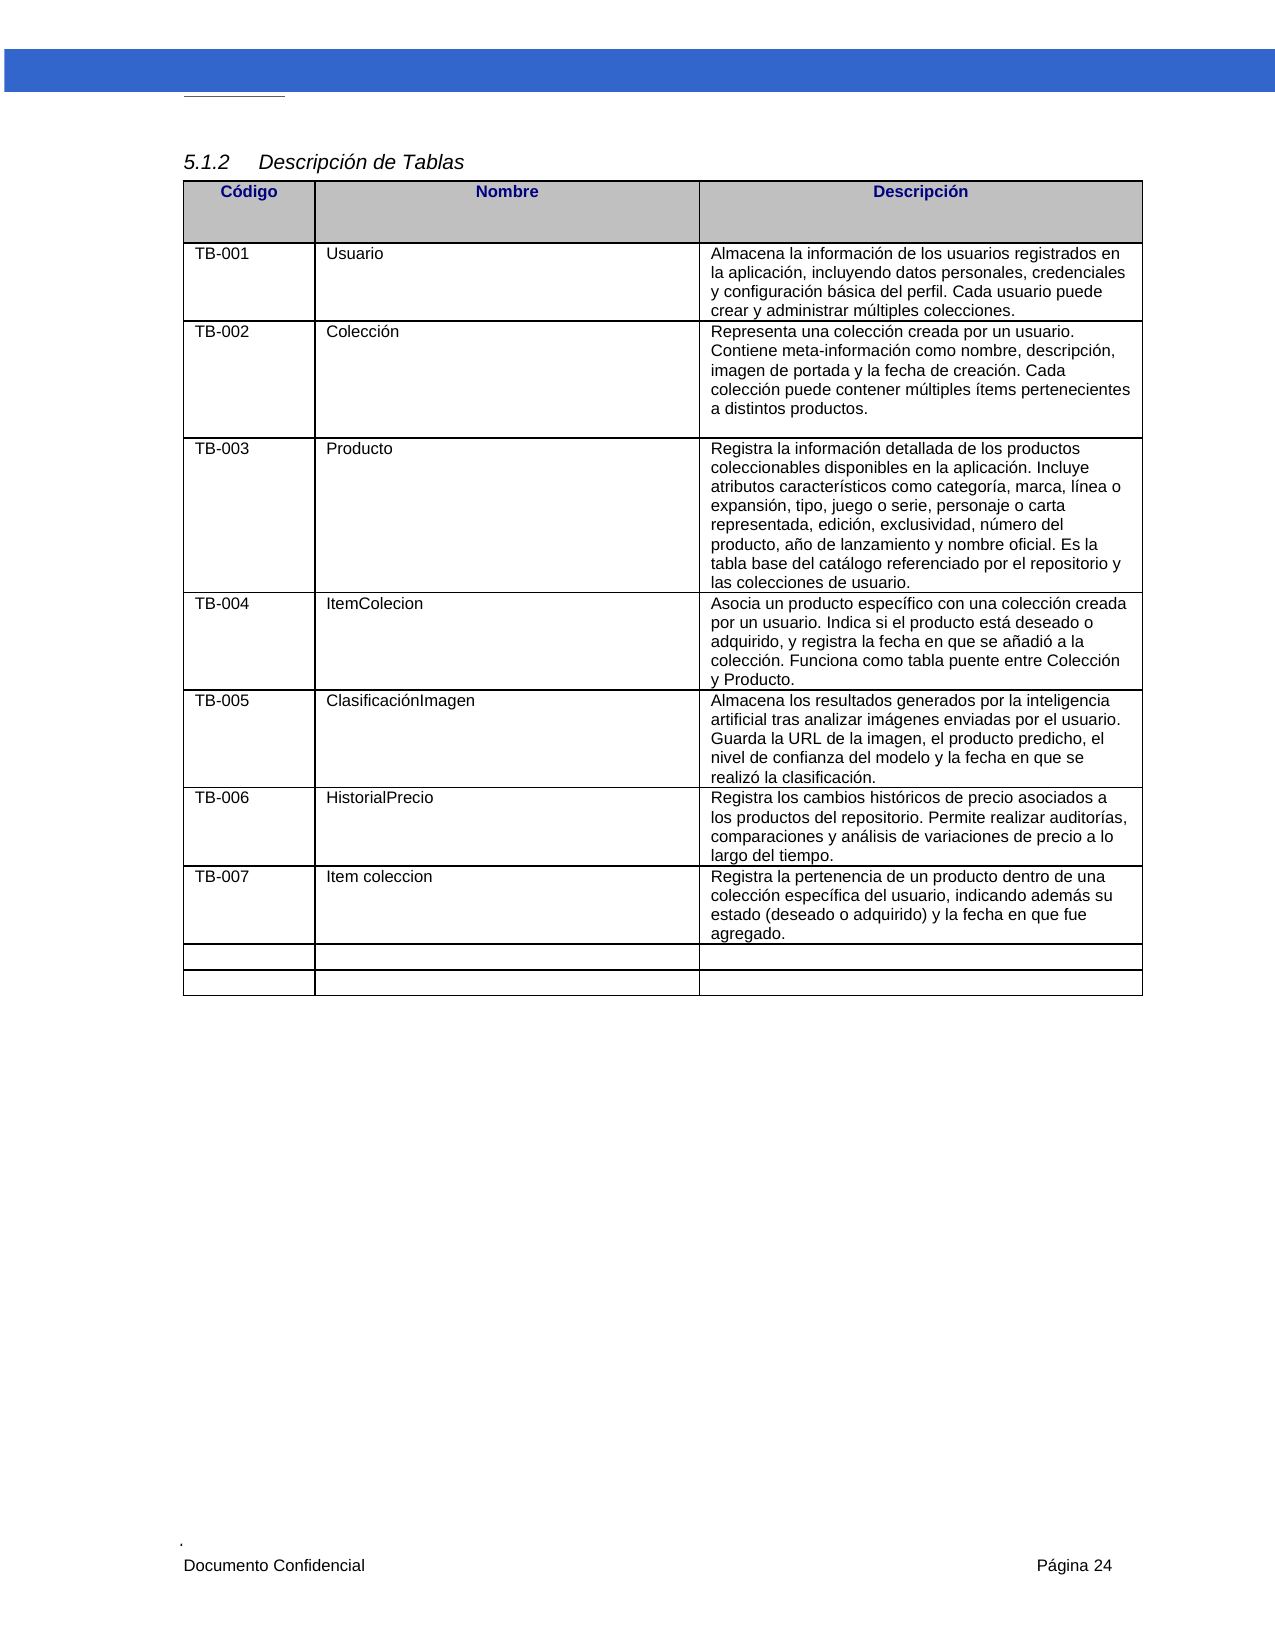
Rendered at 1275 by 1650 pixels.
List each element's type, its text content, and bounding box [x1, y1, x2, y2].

table_cell TB-005 [184, 691, 314, 787]
table_cell Registra los cambios históricos de precio asociados a los productos del repositorio. Permite realizar auditorías, comparaciones y análisis de variaciones de precio a lo largo del tiempo. [700, 788, 1142, 865]
table_cell Almacena la información de los usuarios registrados en la aplicación, incluyendo datos personales, credenciales y configuración básica del perfil. Cada usuario puede crear y administrar múltiples colecciones. [700, 244, 1142, 320]
table_cell ItemColecion [316, 593, 699, 689]
table_cell [316, 945, 699, 969]
table_header Nombre [316, 182, 699, 242]
table_cell TB-004 [184, 593, 314, 689]
table_cell TB-001 [184, 244, 314, 320]
table_cell Colección [316, 322, 699, 437]
table_cell [316, 971, 699, 994]
table_cell HistorialPrecio [316, 788, 699, 865]
table_cell ClasificaciónImagen [316, 691, 699, 787]
table_cell [700, 971, 1142, 994]
table_cell Registra la información detallada de los productos coleccionables disponibles en la aplicación. Incluye atributos característicos como categoría, marca, línea o expansión, tipo, juego o serie, personaje o carta representada, edición, exclusividad, número del producto, año de lanzamiento y nombre oficial. Es la tabla base del catálogo referenciado por el repositorio y las colecciones de usuario. [700, 439, 1142, 592]
table_cell [700, 945, 1142, 969]
table_header Descripción [700, 182, 1142, 242]
table_cell Almacena los resultados generados por la inteligencia artificial tras analizar imágenes enviadas por el usuario. Guarda la URL de la imagen, el producto predicho, el nivel de confianza del modelo y la fecha en que se realizó la clasificación. [700, 691, 1142, 787]
table_cell TB-007 [184, 867, 314, 943]
subtitle Descripción de Tablas [183, 150, 1125, 174]
table_cell Usuario [316, 244, 699, 320]
table_cell [184, 945, 314, 969]
table_cell Representa una colección creada por un usuario. Contiene meta-información como nombre, descripción, imagen de portada y la fecha de creación. Cada colección puede contener múltiples ítems pertenecientes a distintos productos. [700, 322, 1142, 437]
table_cell TB-006 [184, 788, 314, 865]
table_cell TB-002 [184, 322, 314, 437]
table_cell Item coleccion [316, 867, 699, 943]
table_cell Asocia un producto específico con una colección creada por un usuario. Indica si el producto está deseado o adquirido, y registra la fecha en que se añadió a la colección. Funciona como tabla puente entre Colección y Producto. [700, 593, 1142, 689]
table_header Código [184, 182, 314, 242]
table_cell Registra la pertenencia de un producto dentro de una colección específica del usuario, indicando además su estado (deseado o adquirido) y la fecha en que fue agregado. [700, 867, 1142, 943]
table_cell [184, 971, 314, 994]
table_cell TB-003 [184, 439, 314, 592]
table_cell Producto [316, 439, 699, 592]
